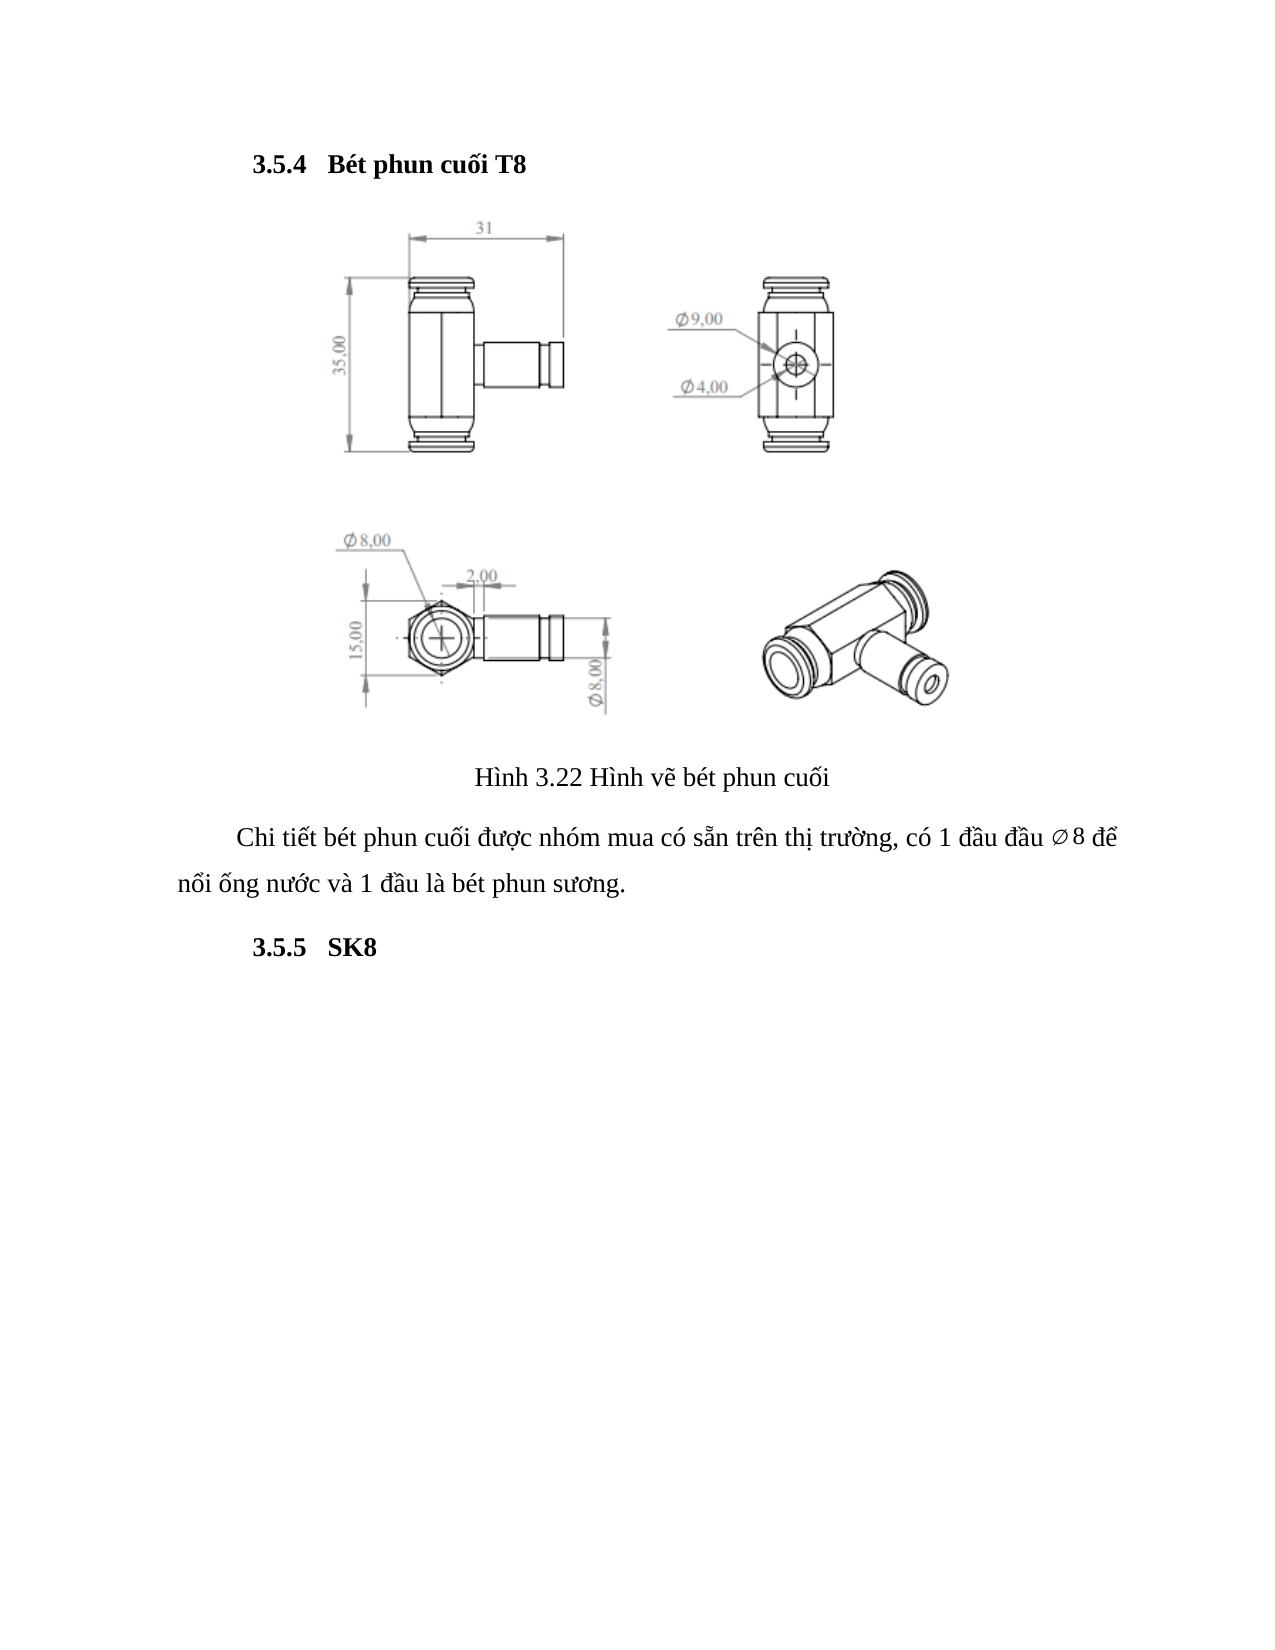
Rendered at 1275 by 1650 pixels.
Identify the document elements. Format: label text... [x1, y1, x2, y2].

text Chi tiết bét phun cuối được nhóm mua có sẵn trên thị trường, có 1 đầu đầu để nổi ống nước và 1 đầu là bét phun sương. [177, 821, 1127, 898]
subtitle SK8 [252, 931, 1127, 962]
subtitle Bét phun cuối T8 [252, 148, 1127, 179]
picture [303, 217, 972, 731]
